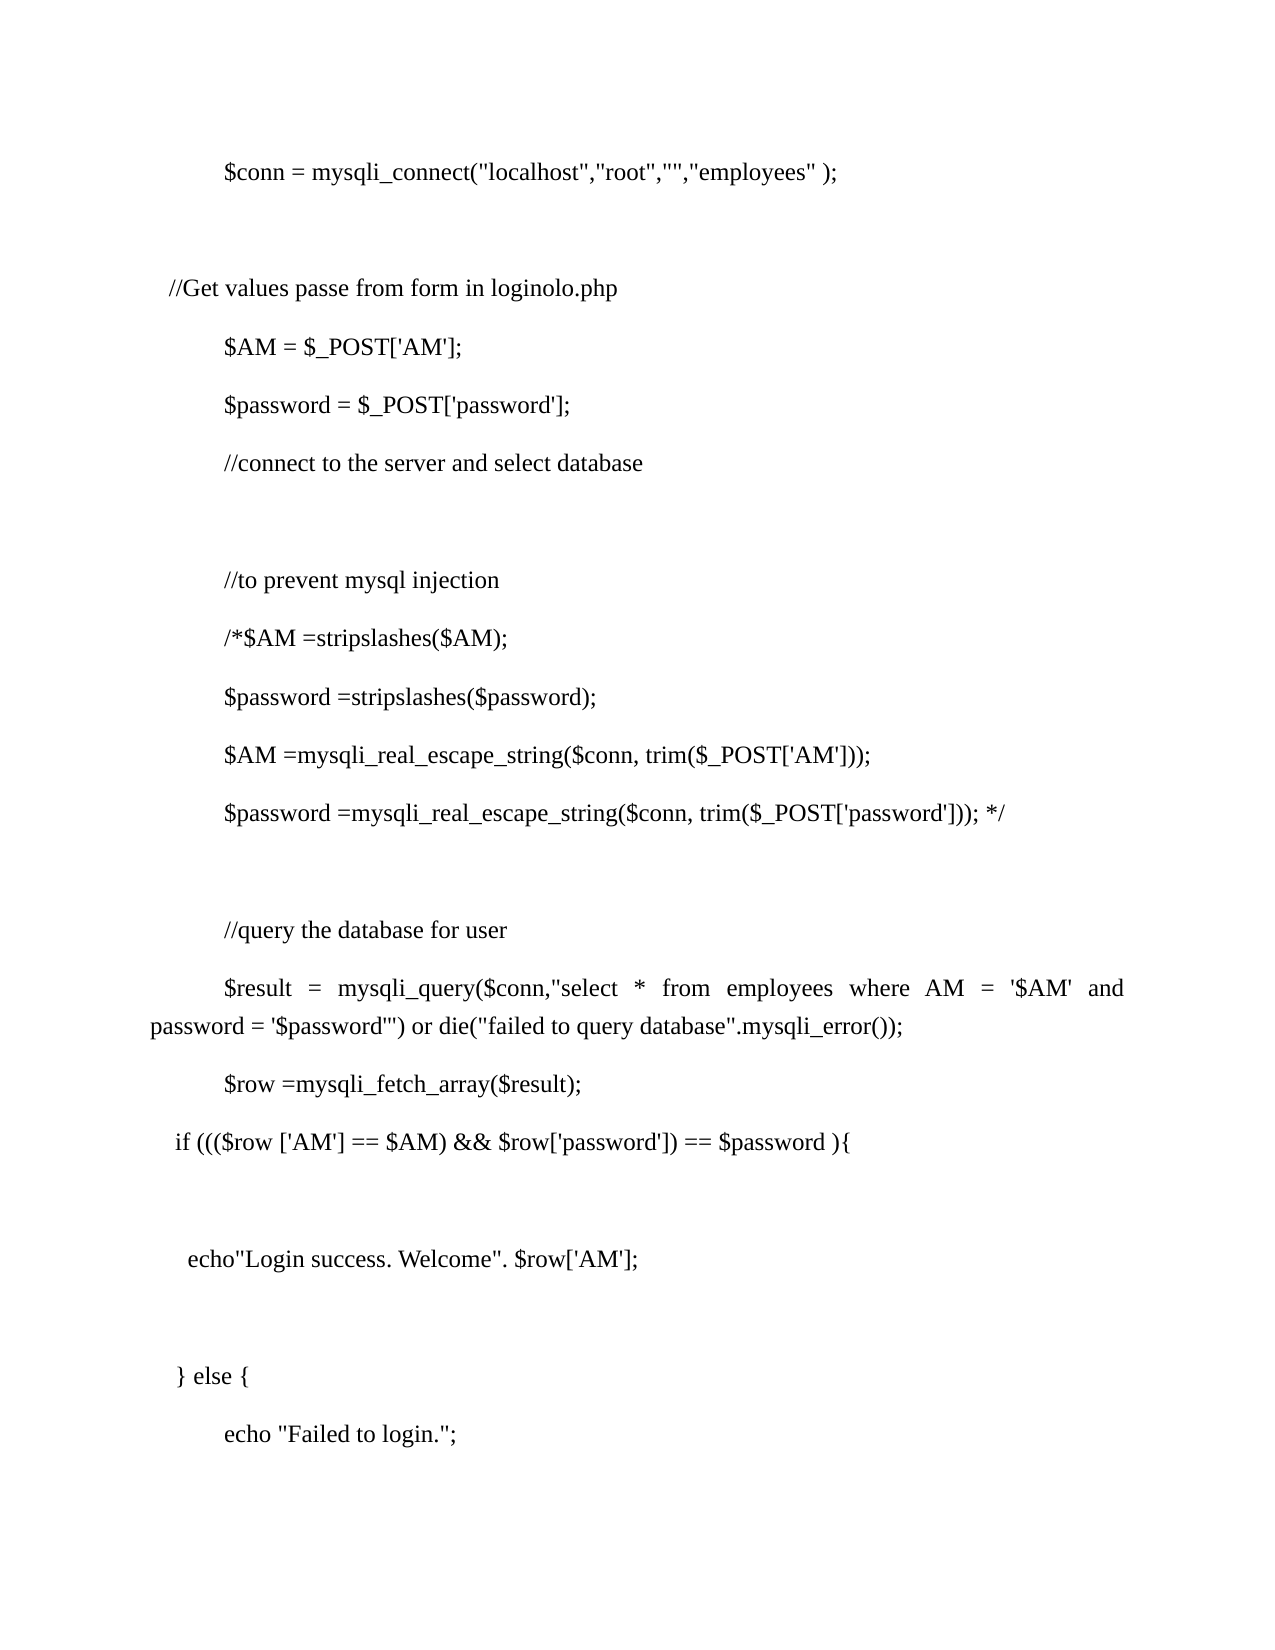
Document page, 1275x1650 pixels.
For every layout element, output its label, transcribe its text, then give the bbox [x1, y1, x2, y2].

text /*$AM =stripslashes($AM); [150, 617, 1125, 654]
text echo"Login success. Welcome". $row['AM']; [150, 1237, 1125, 1275]
text if ((($row ['AM'] == $AM) && $row['password']) == $password ){ [150, 1121, 1125, 1158]
text $AM =mysqli_real_escape_string($conn, trim($_POST['AM'])); [150, 733, 1125, 771]
text //to prevent mysql injection [150, 558, 1125, 596]
text $AM = $_POST['AM']; [150, 325, 1125, 362]
text $row =mysqli_fetch_array($result); [150, 1062, 1125, 1100]
text //connect to the server and select database [150, 442, 1125, 479]
text $password =mysqli_real_escape_string($conn, trim($_POST['password'])); */ [150, 792, 1125, 829]
text //query the database for user [150, 908, 1125, 946]
text $password =stripslashes($password); [150, 675, 1125, 712]
text echo "Failed to login."; [150, 1412, 1125, 1450]
text $password = $_POST['password']; [150, 383, 1125, 421]
text $conn = mysqli_connect("localhost","root","","employees" ); [150, 150, 1125, 187]
text } else { [150, 1354, 1125, 1392]
text $result = mysqli_query($conn,"select * from employees where AM = '$AM' and password = '$password'") or die("failed to query database".mysqli_error()); [150, 967, 1125, 1042]
text //Get values passe from form in loginolo.php [150, 267, 1125, 304]
